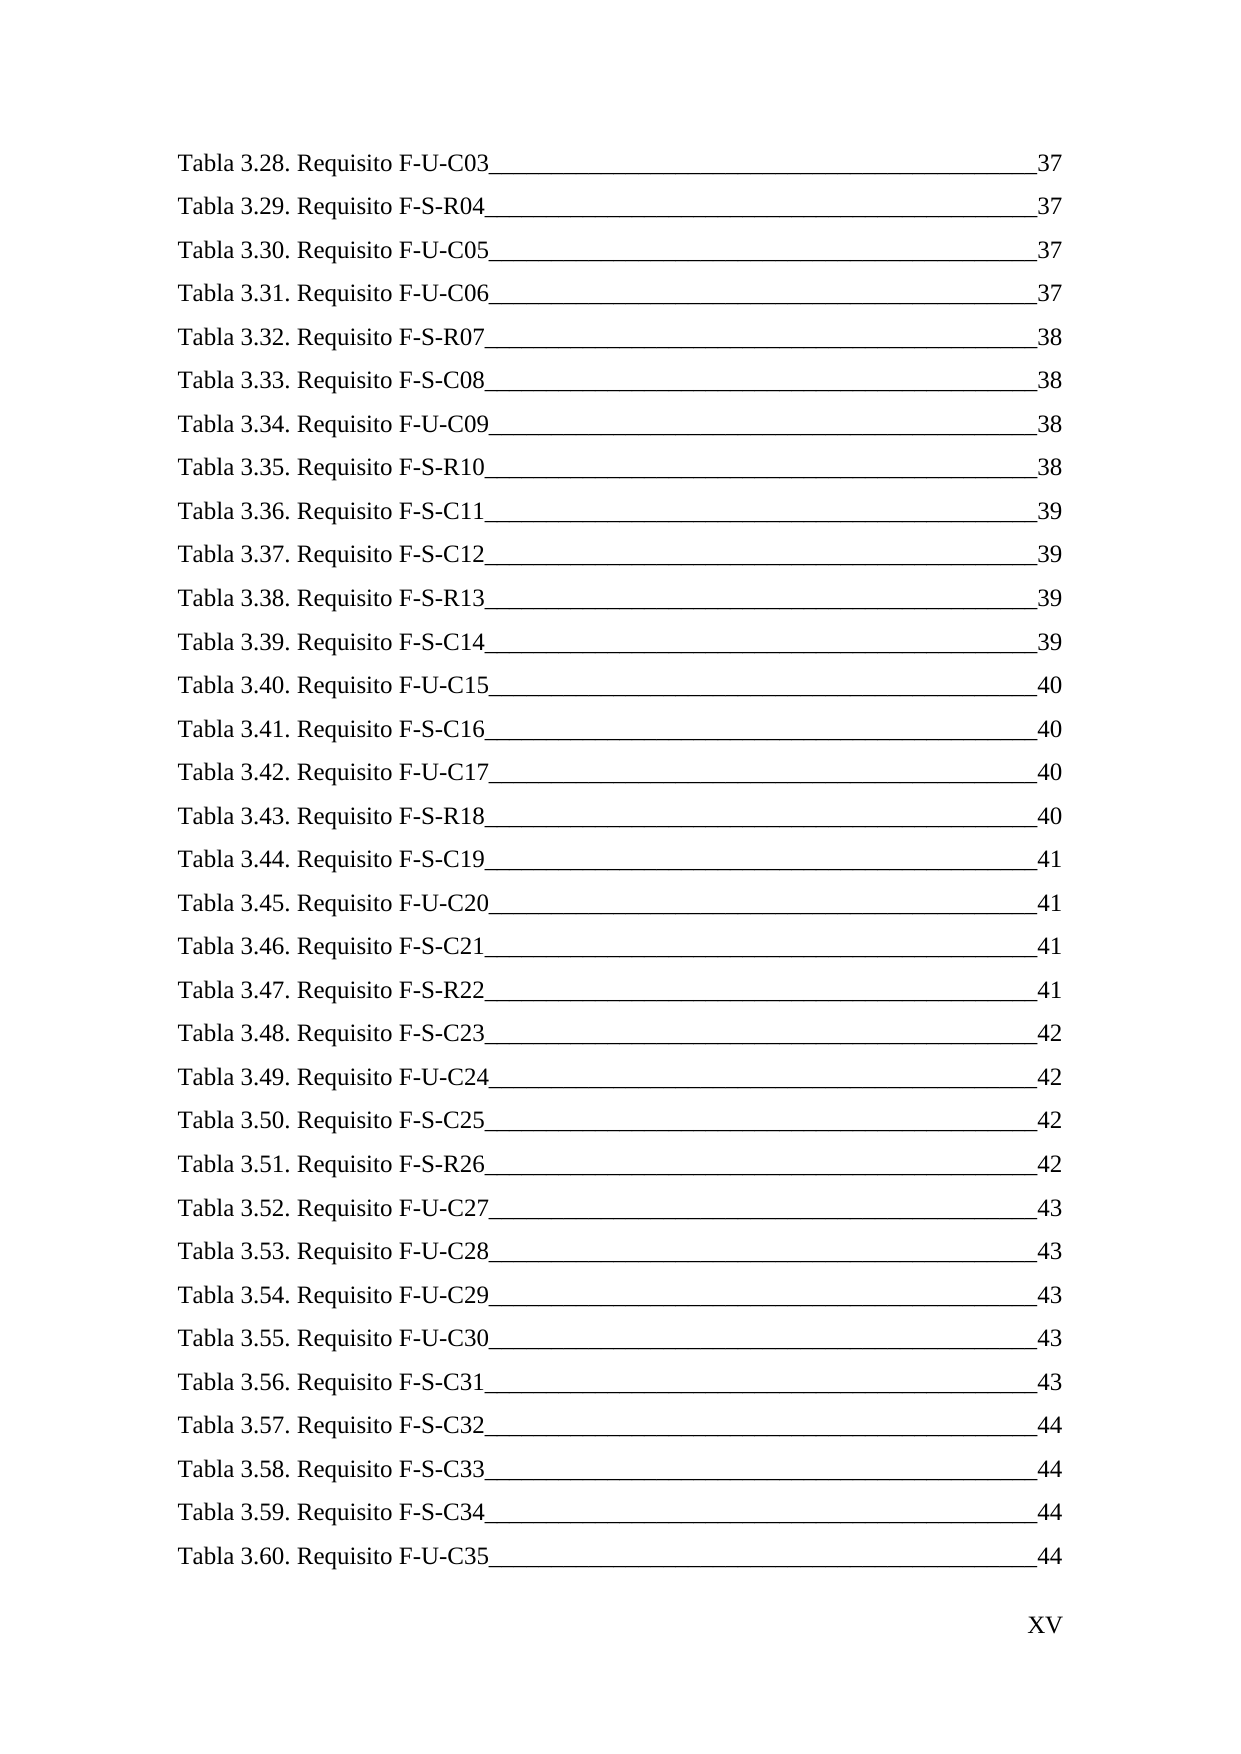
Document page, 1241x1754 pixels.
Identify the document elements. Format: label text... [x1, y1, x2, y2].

text Tabla 3.47. Requisito F-S-R22 41 [177, 975, 1063, 1004]
text Tabla 3.34. Requisito F-U-C09 38 [177, 409, 1063, 438]
text Tabla 3.59. Requisito F-S-C34 44 [177, 1497, 1063, 1526]
text Tabla 3.54. Requisito F-U-C29 43 [177, 1280, 1063, 1308]
text Tabla 3.56. Requisito F-S-C31 43 [177, 1367, 1063, 1396]
text Tabla 3.60. Requisito F-U-C35 44 [177, 1541, 1063, 1570]
text Tabla 3.45. Requisito F-U-C20 41 [177, 888, 1063, 917]
text Tabla 3.29. Requisito F-S-R04 37 [177, 191, 1063, 220]
text Tabla 3.42. Requisito F-U-C17 40 [177, 757, 1063, 786]
text Tabla 3.32. Requisito F-S-R07 38 [177, 322, 1063, 351]
text Tabla 3.31. Requisito F-U-C06 37 [177, 278, 1063, 307]
text Tabla 3.50. Requisito F-S-C25 42 [177, 1106, 1063, 1134]
text Tabla 3.41. Requisito F-S-C16 40 [177, 714, 1063, 742]
text Tabla 3.37. Requisito F-S-C12 39 [177, 539, 1063, 568]
text Tabla 3.43. Requisito F-S-R18 40 [177, 801, 1063, 829]
text Tabla 3.52. Requisito F-U-C27 43 [177, 1193, 1063, 1221]
text Tabla 3.36. Requisito F-S-C11 39 [177, 496, 1063, 525]
text Tabla 3.35. Requisito F-S-R10 38 [177, 452, 1063, 481]
text Tabla 3.30. Requisito F-U-C05 37 [177, 235, 1063, 263]
text Tabla 3.48. Requisito F-S-C23 42 [177, 1018, 1063, 1047]
text Tabla 3.46. Requisito F-S-C21 41 [177, 931, 1063, 960]
text Tabla 3.49. Requisito F-U-C24 42 [177, 1062, 1063, 1091]
text Tabla 3.40. Requisito F-U-C15 40 [177, 670, 1063, 699]
text Tabla 3.57. Requisito F-S-C32 44 [177, 1410, 1063, 1439]
text Tabla 3.38. Requisito F-S-R13 39 [177, 583, 1063, 612]
text Tabla 3.51. Requisito F-S-R26 42 [177, 1149, 1063, 1178]
text Tabla 3.55. Requisito F-U-C30 43 [177, 1323, 1063, 1352]
text Tabla 3.39. Requisito F-S-C14 39 [177, 627, 1063, 655]
text Tabla 3.28. Requisito F-U-C03 37 [177, 148, 1063, 176]
text Tabla 3.58. Requisito F-S-C33 44 [177, 1454, 1063, 1483]
text Tabla 3.33. Requisito F-S-C08 38 [177, 365, 1063, 394]
text Tabla 3.53. Requisito F-U-C28 43 [177, 1236, 1063, 1265]
text Tabla 3.44. Requisito F-S-C19 41 [177, 844, 1063, 873]
